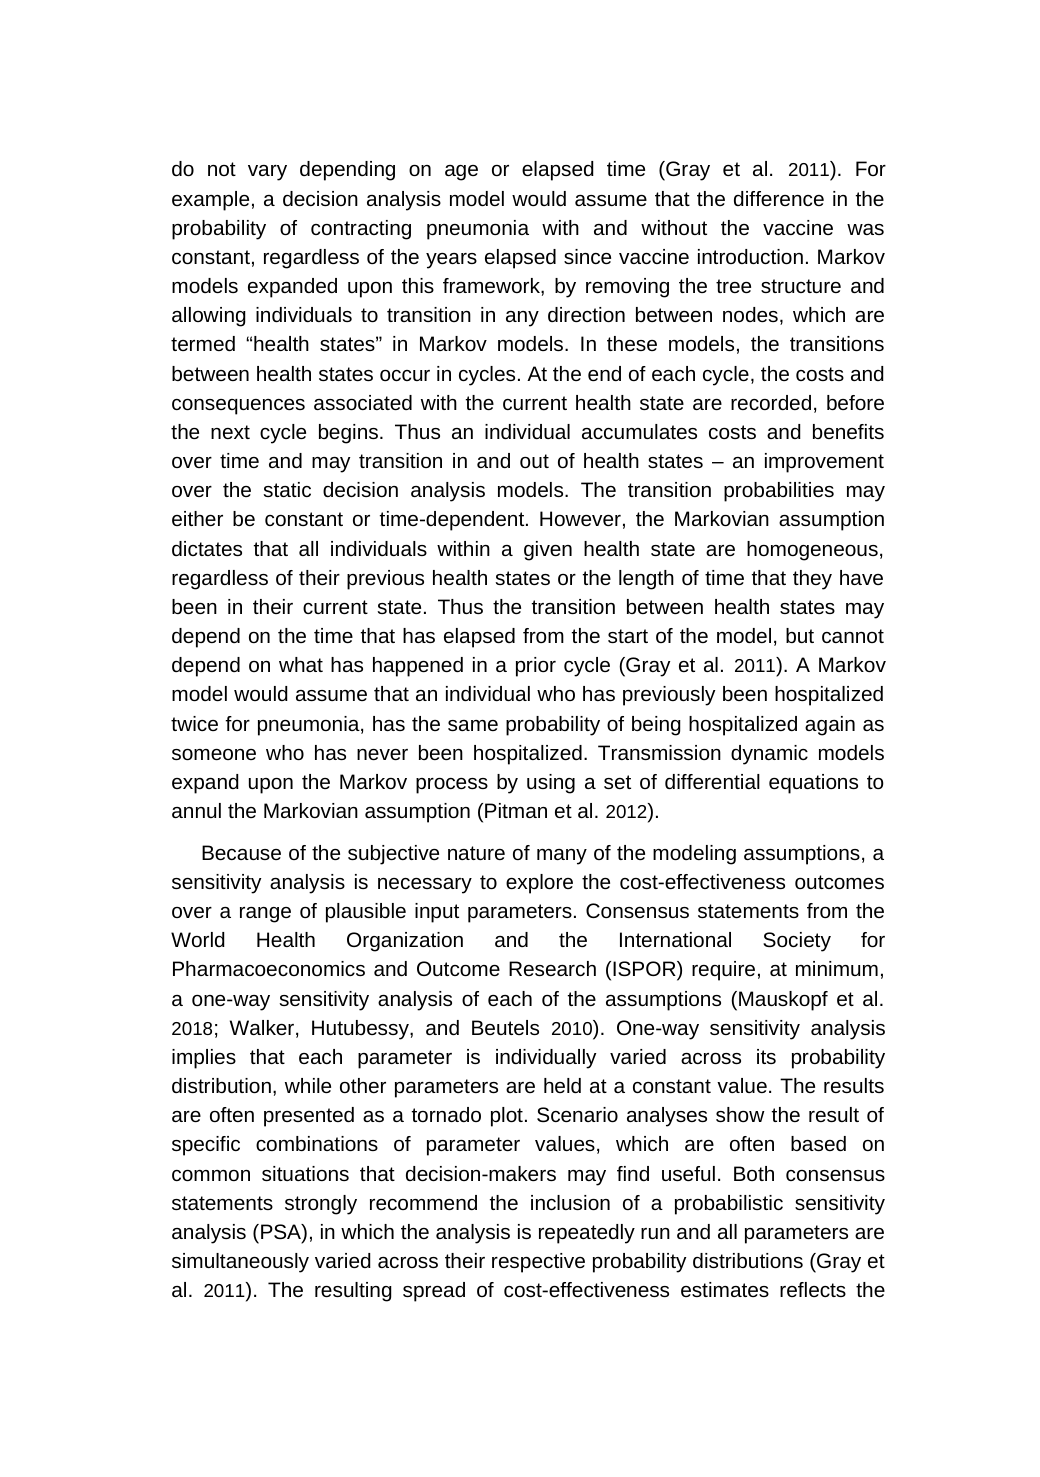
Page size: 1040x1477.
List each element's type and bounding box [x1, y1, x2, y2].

text [171, 153, 886, 824]
text [171, 837, 886, 1303]
